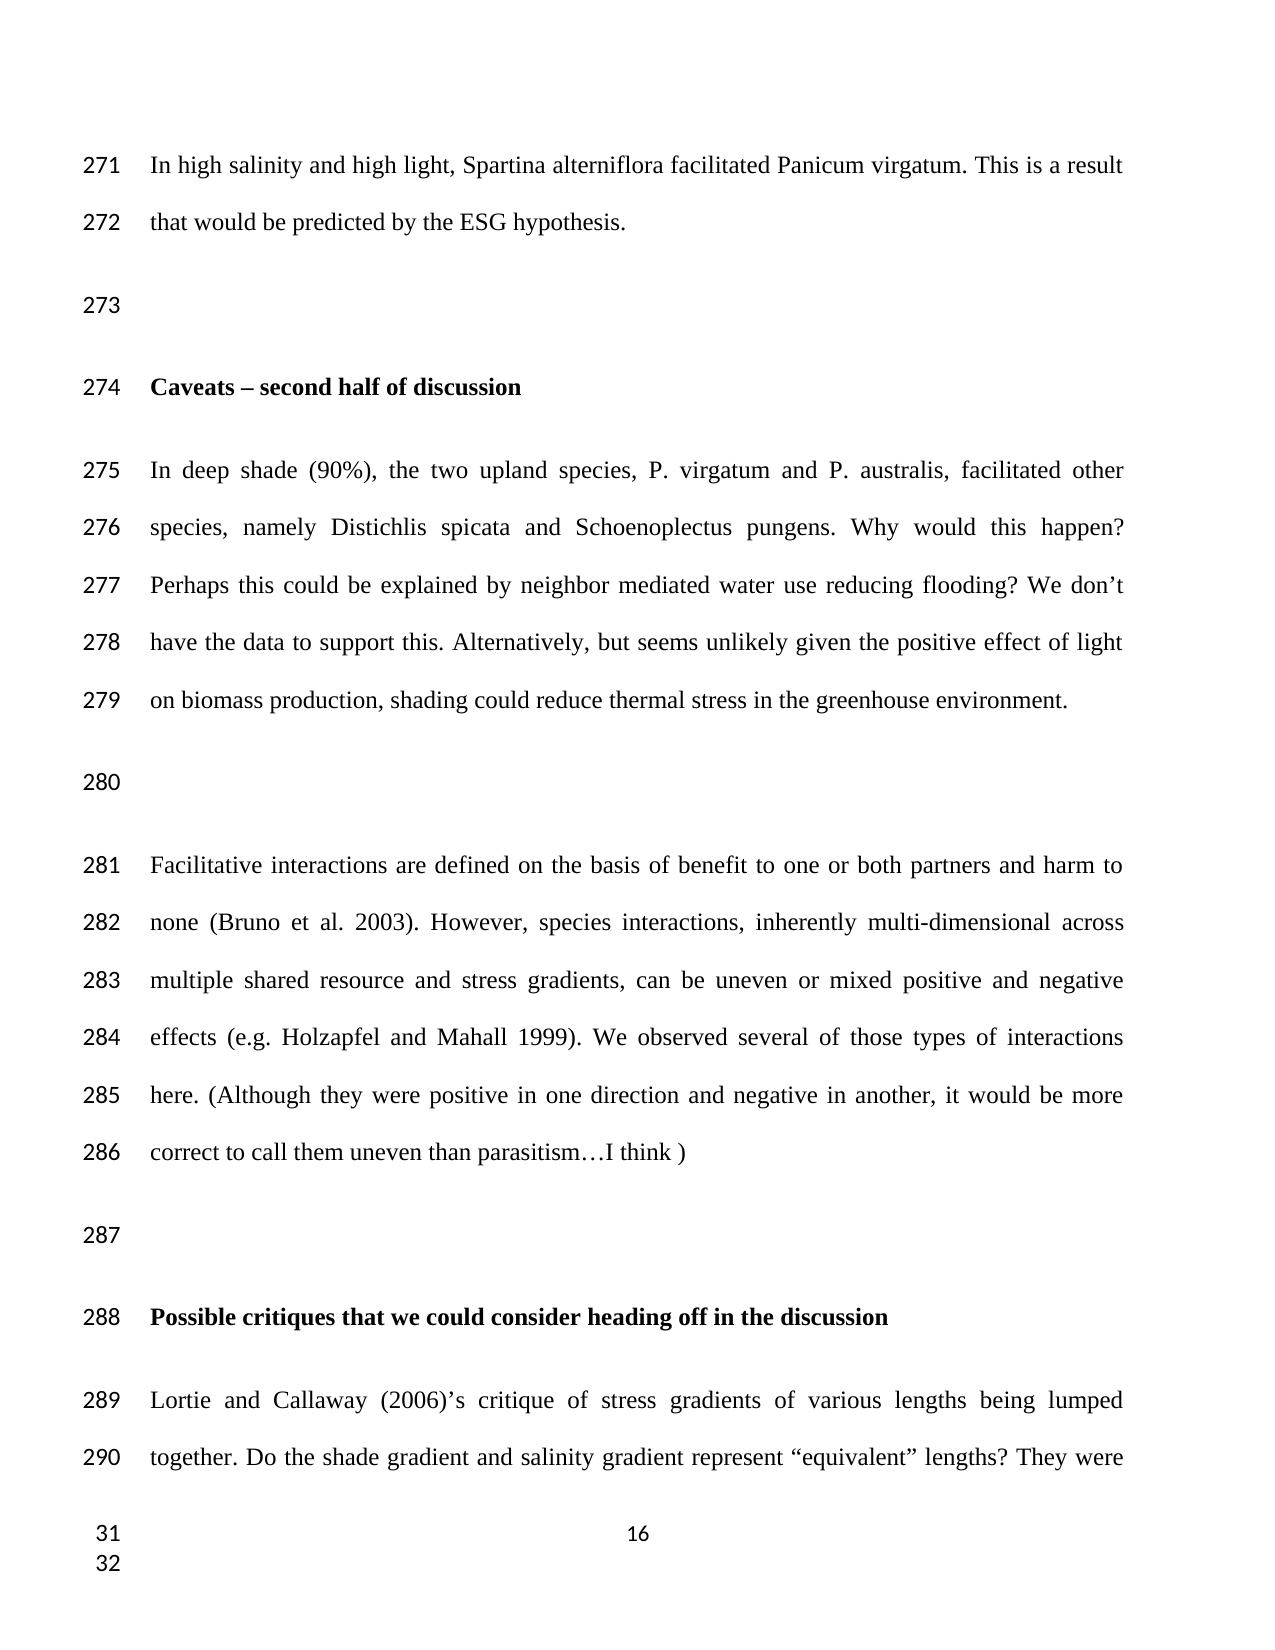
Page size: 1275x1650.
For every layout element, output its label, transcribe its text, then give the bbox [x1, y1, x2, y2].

text Caveats – second half of discussion [150, 372, 1125, 401]
text Facilitative interactions are defined on the basis of benefit to one or both partners and harm to none (Bruno et al. 2003). However, species interactions, inherently multi-dimensional across multiple shared resource and stress gradients, can be uneven or mixed positive and negative effects (e.g. Holzapfel and Mahall 1999). We observed several of those types of interactions here. (Although they were positive in one direction and negative in another, it would be more correct to call them uneven than parasitism…I think ) [150, 850, 1125, 1166]
text In high salinity and high light, Spartina alterniflora facilitated Panicum virgatum. This is a result that would be predicted by the ESG hypothesis. [150, 150, 1125, 236]
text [150, 1385, 1125, 1471]
text Possible critiques that we could consider heading off in the discussion [150, 1302, 1125, 1331]
text In deep shade (90%), the two upland species, P. virgatum and P. australis, facilitated other species, namely Distichlis spicata and Schoenoplectus pungens. Why would this happen? Perhaps this could be explained by neighbor mediated water use reducing flooding? We don’t have the data to support this. Alternatively, but seems unlikely given the positive effect of light on biomass production, shading could reduce thermal stress in the greenhouse environment. [150, 455, 1125, 714]
